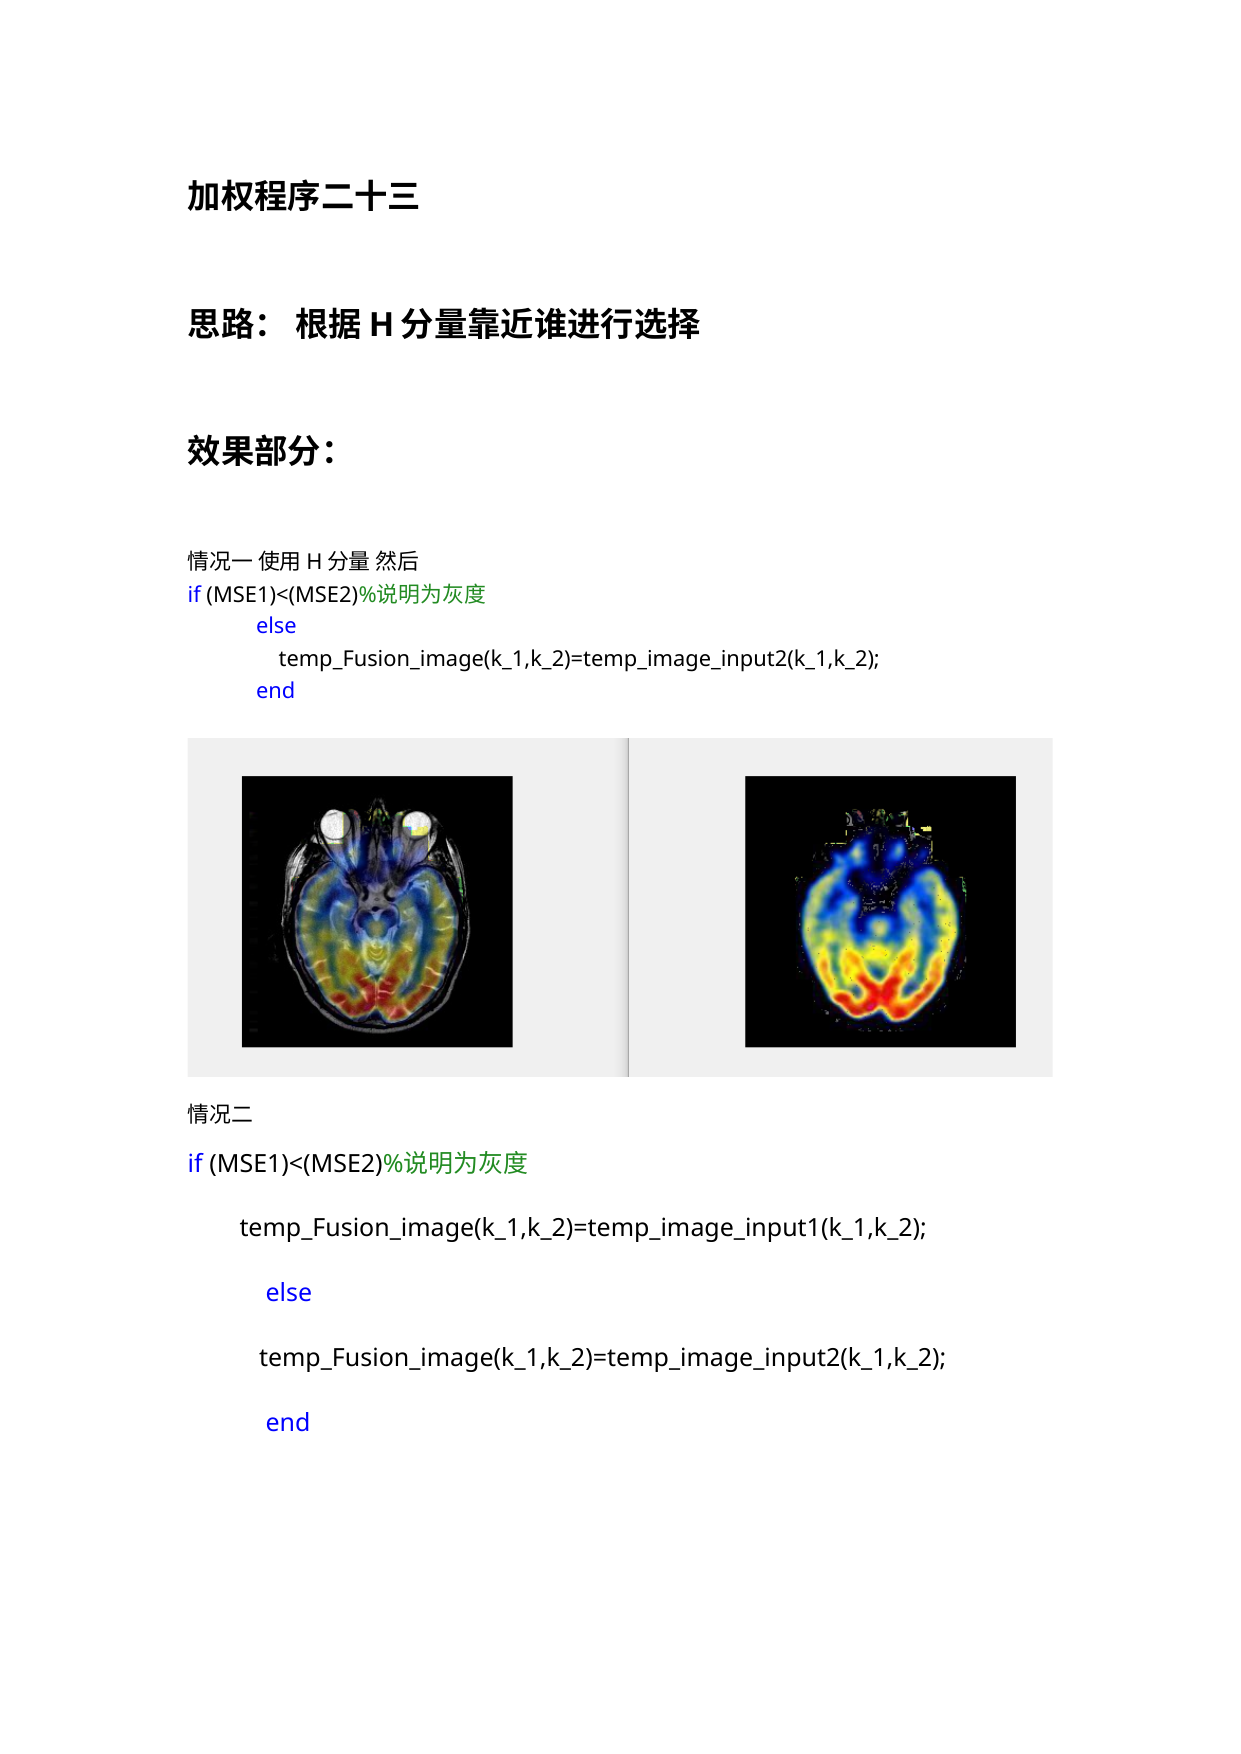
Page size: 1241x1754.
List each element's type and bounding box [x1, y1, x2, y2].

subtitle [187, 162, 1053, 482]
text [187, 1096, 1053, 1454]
picture [187, 738, 1053, 1077]
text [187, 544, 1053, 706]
